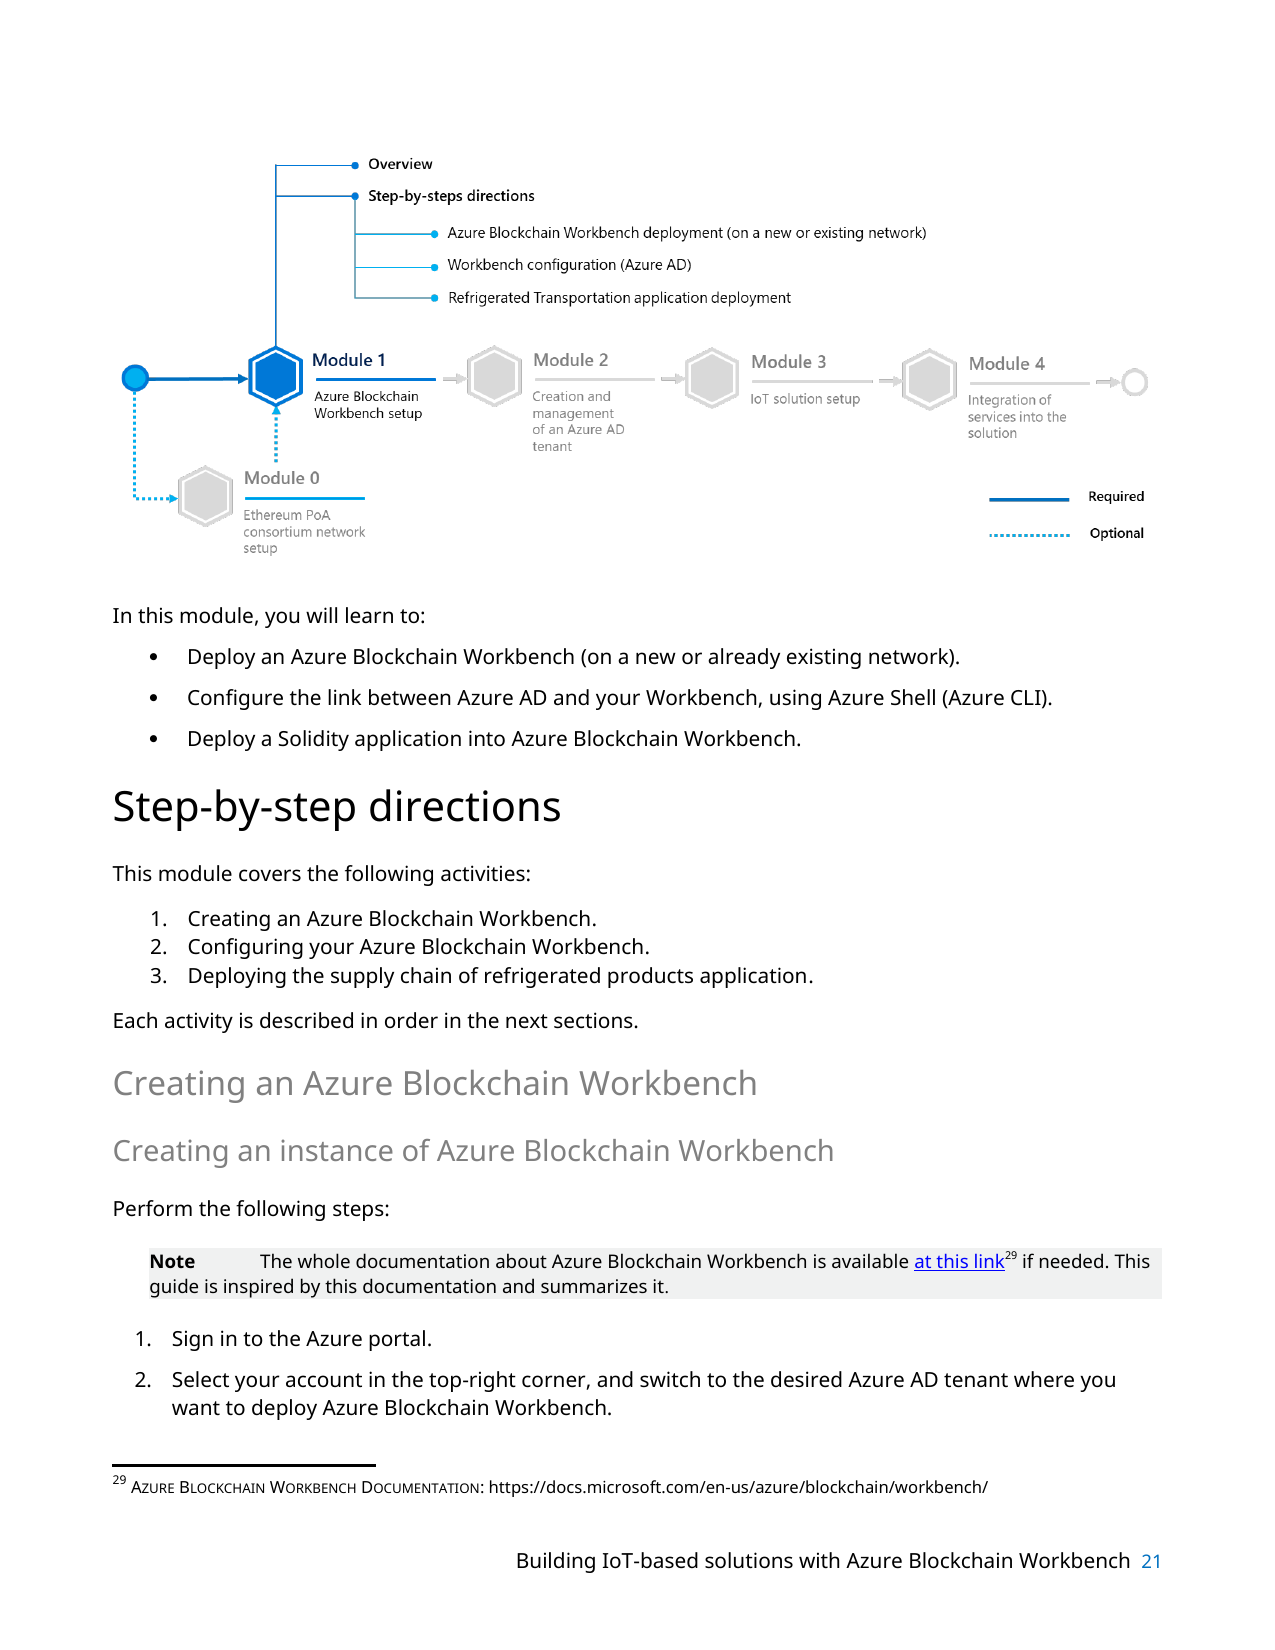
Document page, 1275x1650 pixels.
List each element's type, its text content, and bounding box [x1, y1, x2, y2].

list Creating an Azure Blockchain Workbench. [150, 904, 1162, 932]
list Configuring your Azure Blockchain Workbench. [150, 932, 1162, 961]
subtitle Creating an Azure Blockchain Workbench [112, 1059, 1162, 1105]
picture [121, 150, 1154, 564]
subtitle Step-by-step directions [112, 777, 1162, 834]
list Configure the link between Azure AD and your Workbench, using Azure Shell (Azure CLI). [150, 683, 1162, 711]
text Note The whole documentation about Azure Blockchain Workbench is available at this link if needed. This guide is inspired by this documentation and summarizes it. [149, 1248, 1162, 1299]
text Each activity is described in order in the next sections. [112, 1006, 1162, 1034]
subtitle Creating an instance of Azure Blockchain Workbench [112, 1130, 1162, 1169]
list Deploy an Azure Blockchain Workbench (on a new or already existing network). [150, 642, 1162, 670]
text In this module, you will learn to: [112, 601, 1162, 629]
text Perform the following steps: [112, 1194, 1162, 1223]
list Sign in to the Azure portal. [134, 1324, 1162, 1352]
list Deploy a Solidity application into Azure Blockchain Workbench. [150, 724, 1162, 752]
text This module covers the following activities: [112, 859, 1162, 887]
list Deploying the supply chain of refrigerated products application. [150, 961, 1162, 989]
list Select your account in the top-right corner, and switch to the desired Azure AD tenant where you want to deploy Azure Blockchain Workbench. [134, 1365, 1162, 1422]
